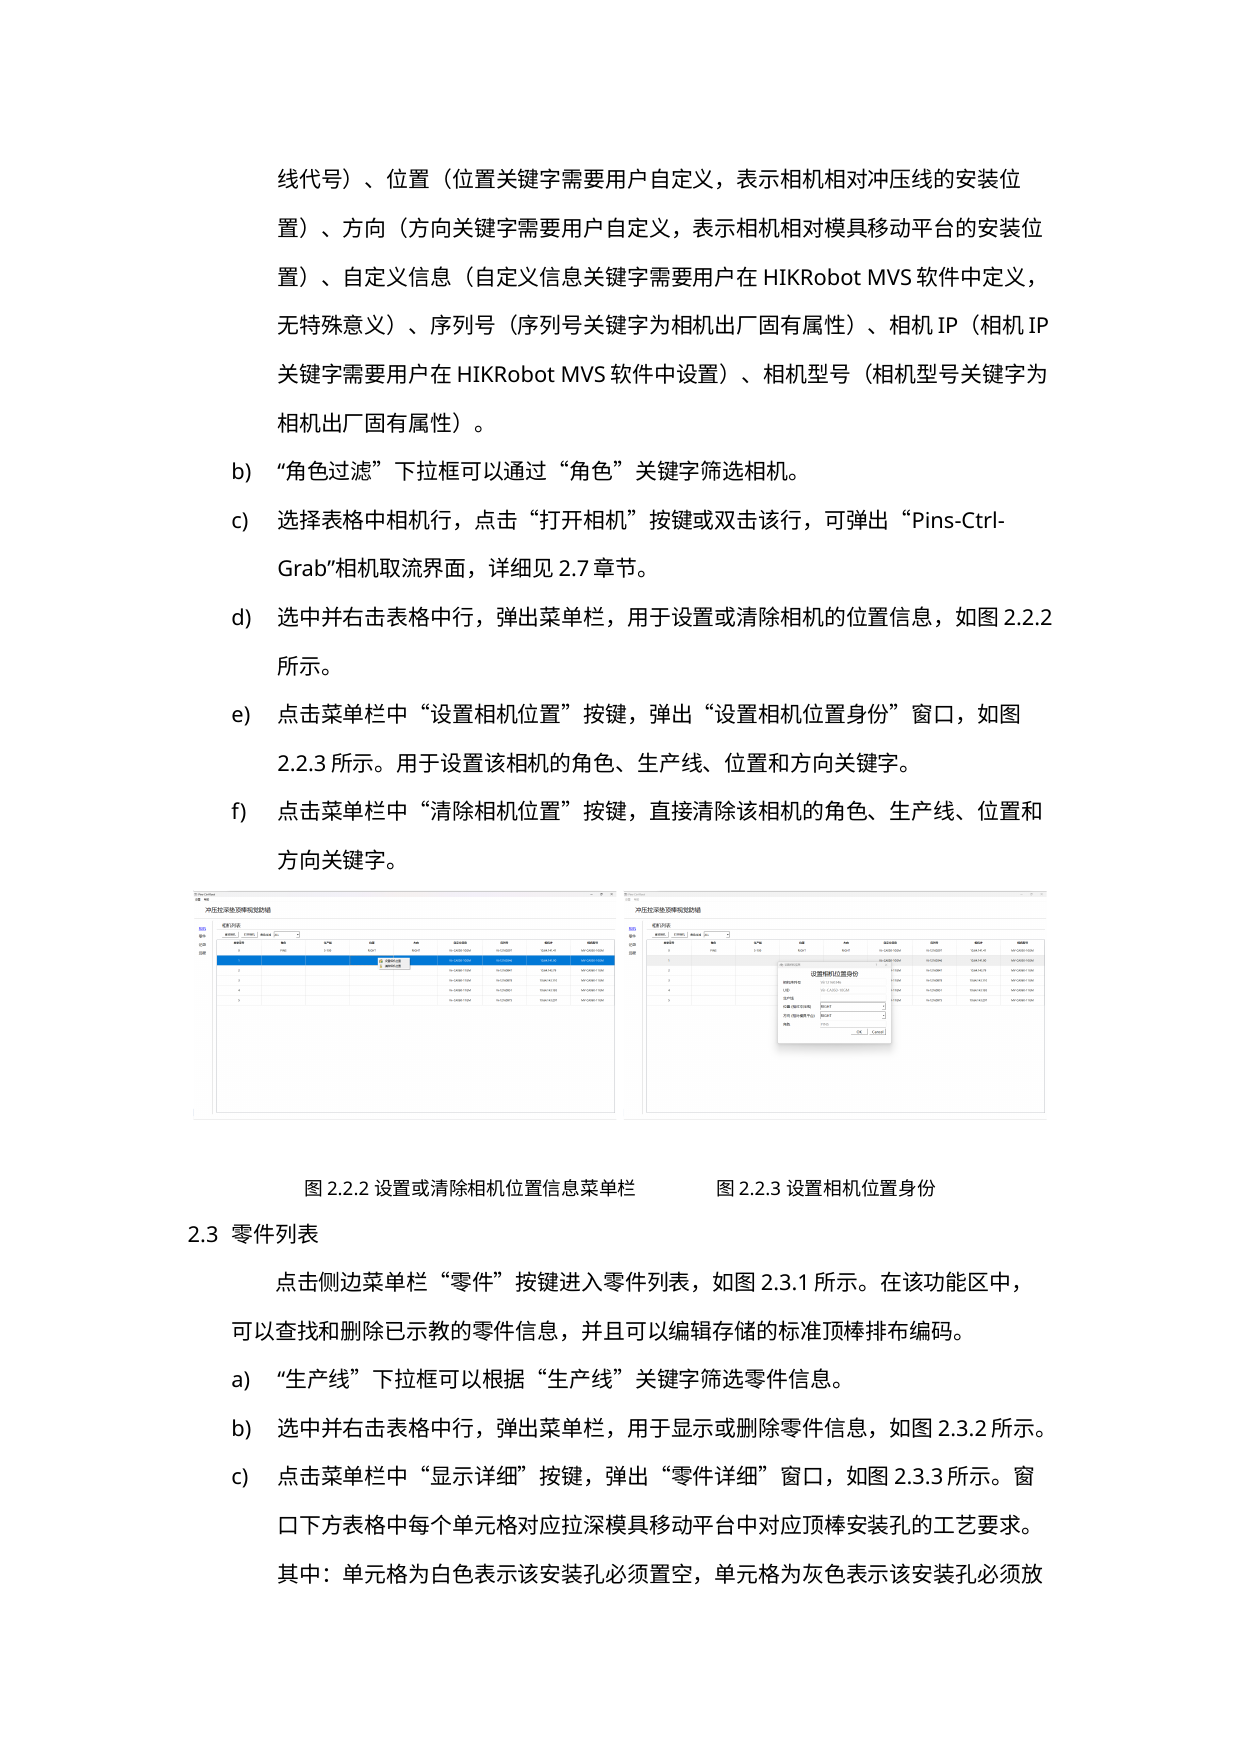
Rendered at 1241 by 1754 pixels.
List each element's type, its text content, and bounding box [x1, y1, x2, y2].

list “角色过滤”下拉框可以通过“角色”关键字筛选相机。 [231, 454, 1053, 487]
text 图2.2.2 设置或清除相机位置信息菜单栏 图2.2.3 设置相机位置身份 [187, 1171, 1053, 1203]
list 点击菜单栏中“清除相机位置”按键，直接清除该相机的角色、生产线、位置和方向关键字。 [231, 794, 1053, 875]
list 选择表格中相机行，点击“打开相机”按键或双击该行，可弹出“Pins-Ctrl-Grab”相机取流界面，详细见2.7章节。 [231, 502, 1053, 584]
list 零件列表 [187, 1217, 1053, 1249]
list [231, 1459, 1053, 1589]
picture [623, 890, 1047, 1120]
list 点击侧边菜单栏“零件”按键进入零件列表，如图2.3.1所示。在该功能区中，可以查找和删除已示教的零件信息，并且可以编辑存储的标准顶棒排布编码。 [231, 1265, 1053, 1346]
list 选中并右击表格中行，弹出菜单栏，用于显示或删除零件信息，如图2.3.2所示。 [231, 1410, 1053, 1443]
list 点击菜单栏中“设置相机位置”按键，弹出“设置相机位置身份”窗口，如图2.2.3所示。用于设置该相机的角色、生产线、位置和方向关键字。 [231, 697, 1053, 778]
picture [193, 890, 617, 1120]
list 选中并右击表格中行，弹出菜单栏，用于设置或清除相机的位置信息，如图2.2.2所示。 [231, 599, 1053, 681]
list “生产线”下拉框可以根据“生产线”关键字筛选零件信息。 [231, 1362, 1053, 1394]
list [231, 162, 1053, 438]
